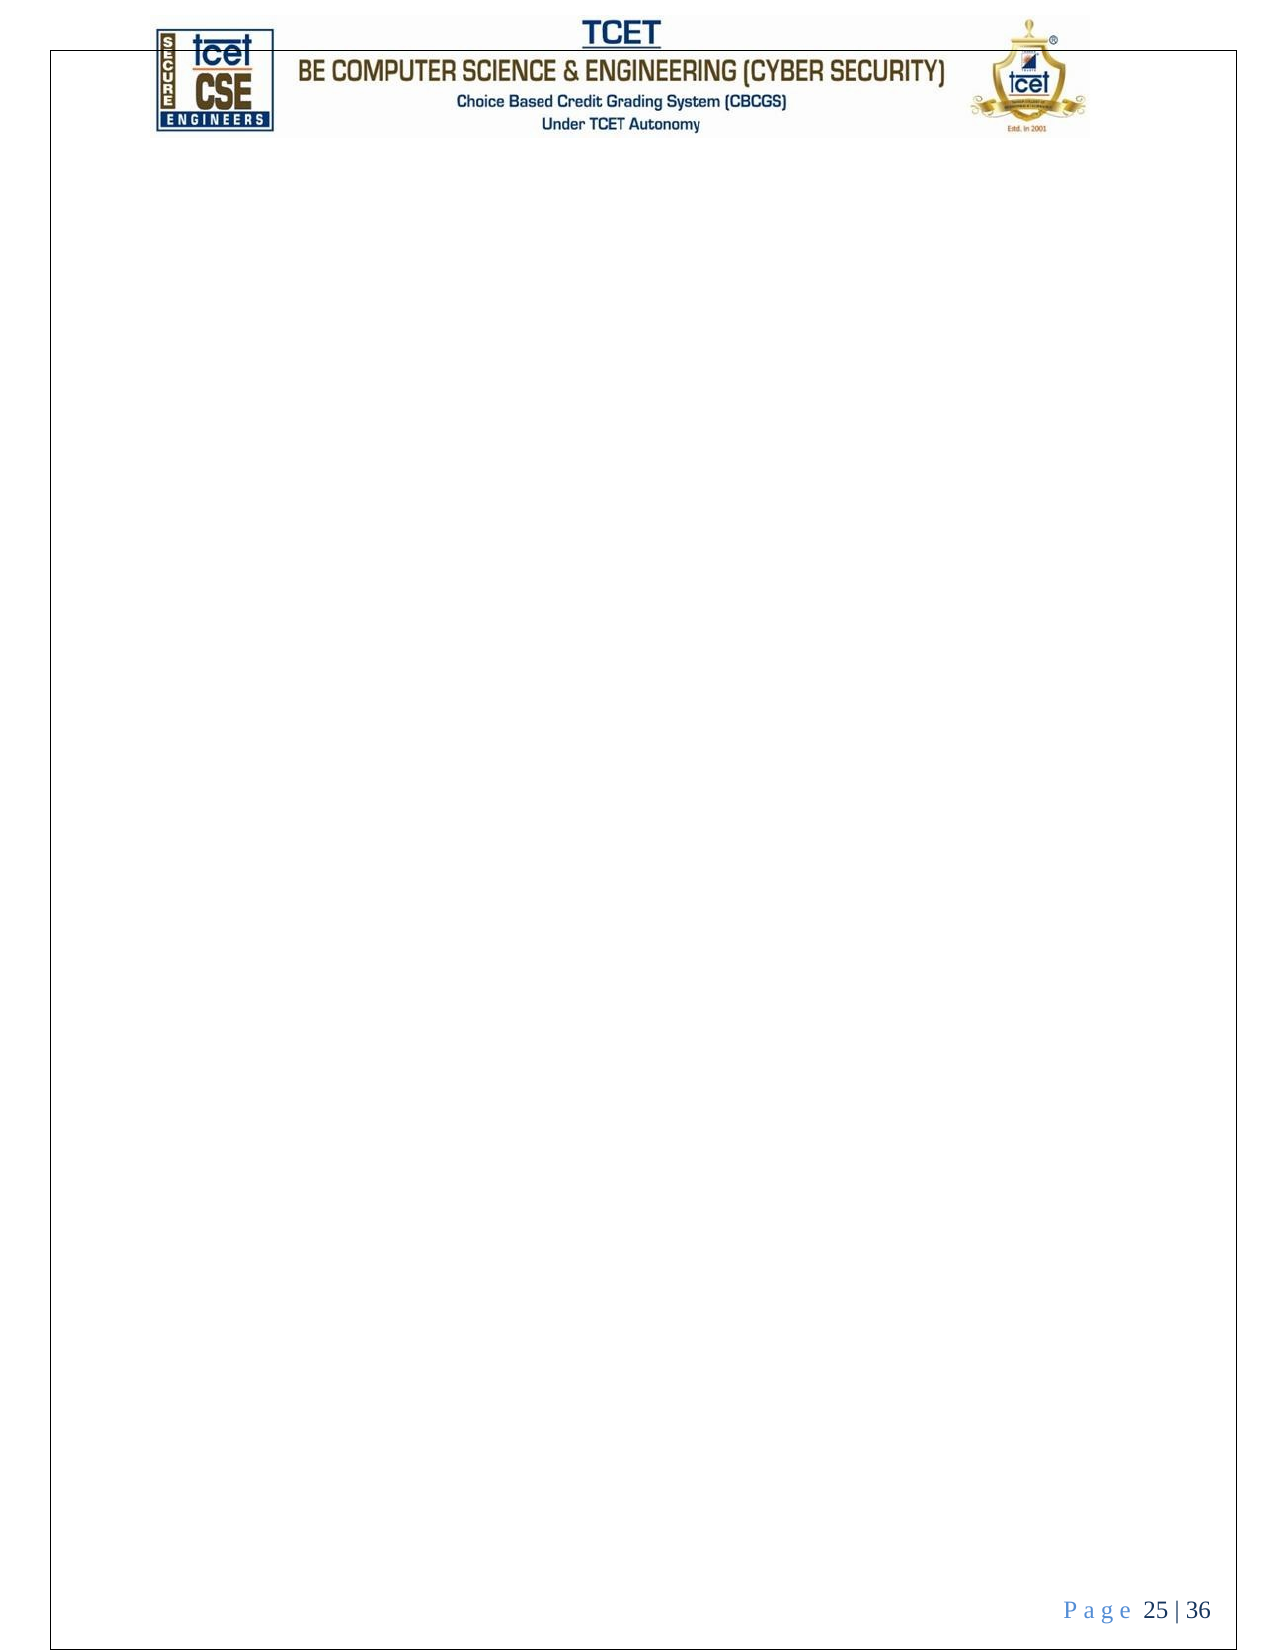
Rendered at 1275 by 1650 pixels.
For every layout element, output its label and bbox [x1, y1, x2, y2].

picture [150, 51, 1091, 138]
picture [150, 15, 1091, 50]
